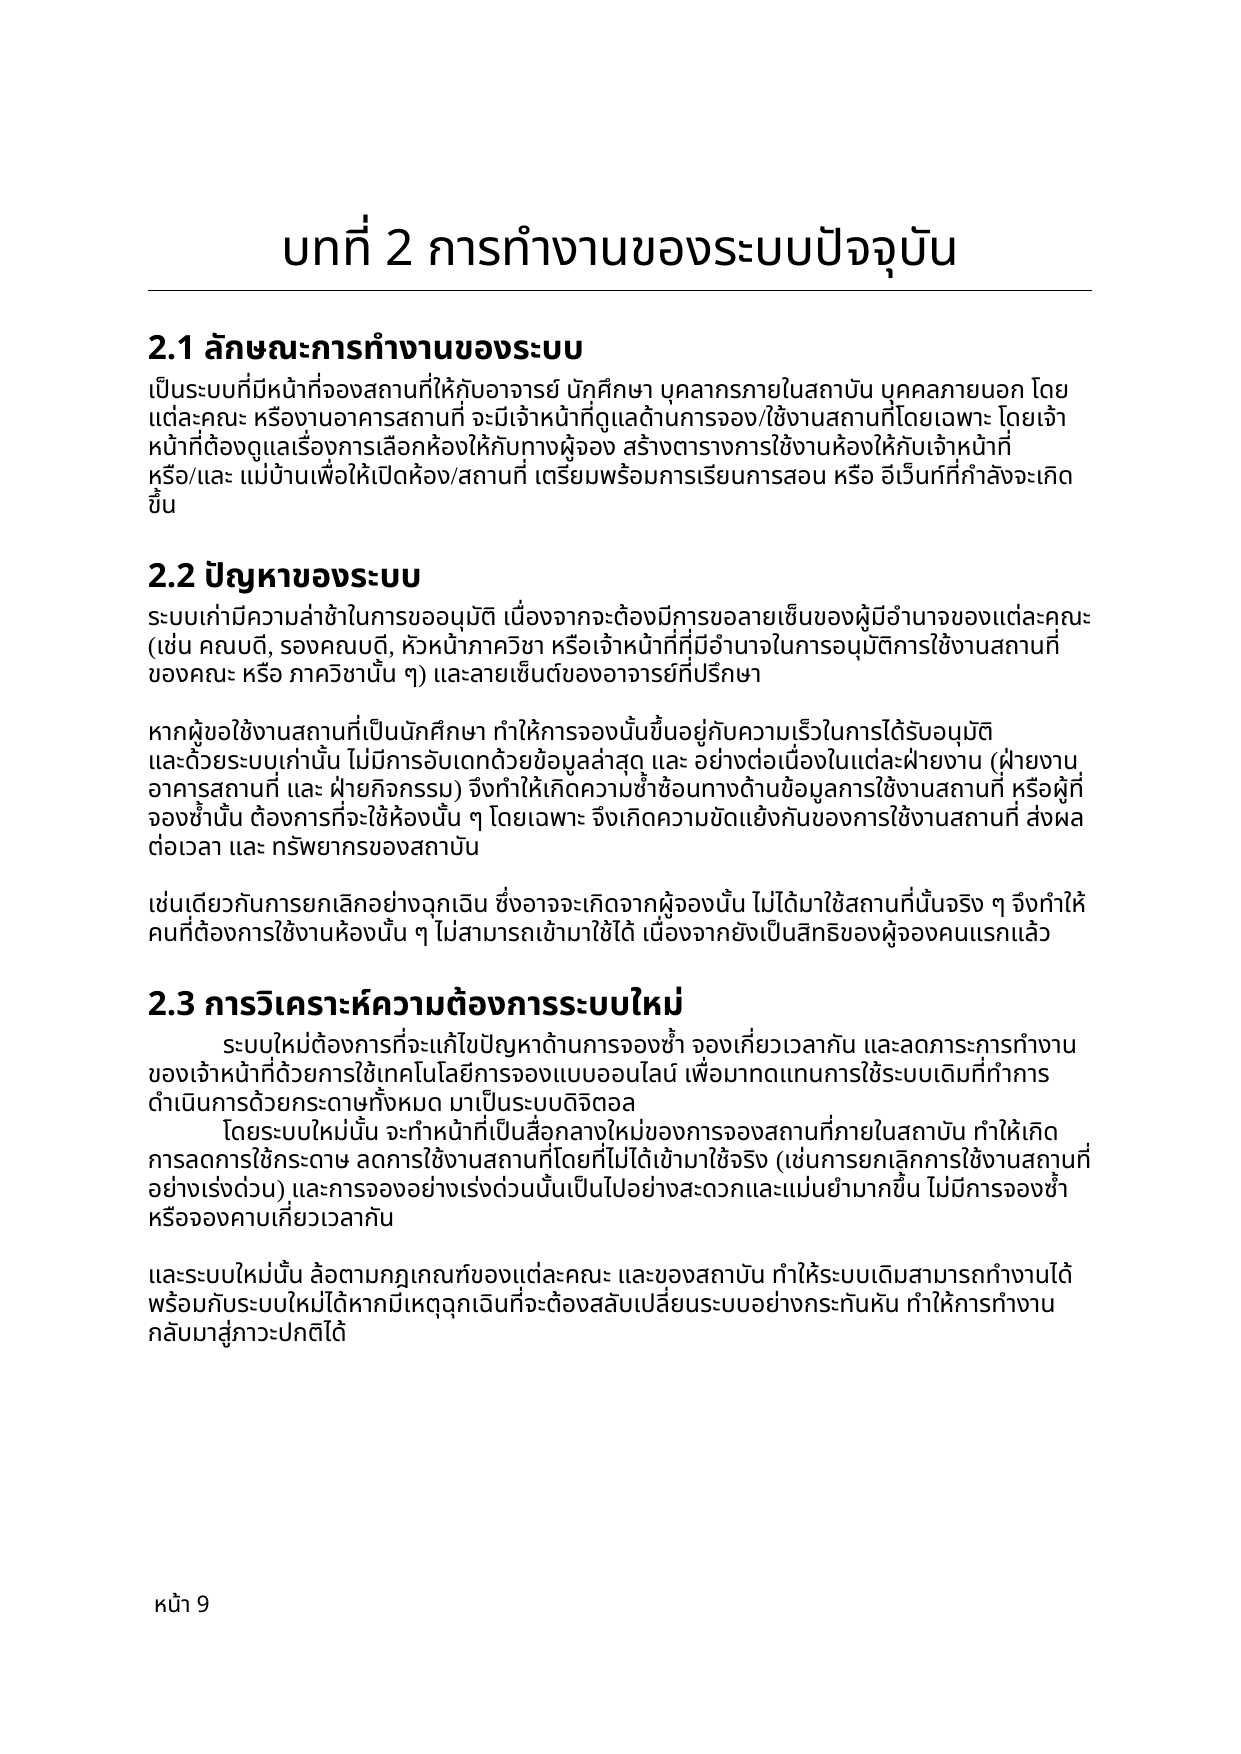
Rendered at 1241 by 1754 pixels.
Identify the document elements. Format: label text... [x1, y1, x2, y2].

text เช่นเดียวกันการยกเลิกอย่างฉุกเฉิน ซึ่งอาจจะเกิดจากผู้จองนั้น ไม่ได้มาใช้สถานที่นั้นจริง ๆ จึงทำให้คนที่ต้องการใช้งานห้องนั้น ๆ ไม่สามารถเข้ามาใช้ได้ เนื่องจากยังเป็นสิทธิของผู้จองคนแรกแล้ว [148, 889, 1092, 947]
text โดยระบบใหม่นั้น จะทำหน้าที่เป็นสื่อกลางใหม่ของการจองสถานที่ภายในสถาบัน ทำให้เกิดการลดการใช้กระดาษ ลดการใช้งานสถานที่โดยที่ไม่ได้เข้ามาใช้จริง (เช่นการยกเลิกการใช้งานสถานที่อย่างเร่งด่วน) และการจองอย่างเร่งด่วนนั้นเป็นไปอย่างสะดวกและแม่นยำมากขึ้น ไม่มีการจองซ้ำหรือจองคาบเกี่ยวเวลากัน [148, 1117, 1092, 1232]
subtitle 2.2 ปัญหาของระบบ [148, 551, 1092, 602]
subtitle บทที่ 2 การทำงานของระบบปัจจุบัน [148, 212, 1092, 290]
text หากผู้ขอใช้งานสถานที่เป็นนักศึกษา ทำให้การจองนั้นขึ้นอยู่กับความเร็วในการได้รับอนุมัติ [148, 717, 1092, 746]
subtitle 2.1 ลักษณะการทำงานของระบบ [148, 324, 1092, 375]
text และด้วยระบบเก่านั้น ไม่มีการอับเดทด้วยข้อมูลล่าสุด และ อย่างต่อเนื่องในแต่ละฝ่ายงาน (ฝ่ายงานอาคารสถานที่ และ ฝ่ายกิจกรรม) จึงทำให้เกิดความซ้ำซ้อนทางด้านข้อมูลการใช้งานสถานที่ หรือผู้ที่จองซ้ำนั้น ต้องการที่จะใช้ห้องนั้น ๆ โดยเฉพาะ จึงเกิดความขัดแย้งกันของการใช้งานสถานที่ ส่งผลต่อเวลา และ ทรัพยากรของสถาบัน [148, 746, 1092, 861]
text ระบบเก่ามีความล่าช้าในการขออนุมัติ เนื่องจากจะต้องมีการขอลายเซ็นของผู้มีอำนาจของแต่ละคณะ (เช่น คณบดี, รองคณบดี, หัวหน้าภาควิชา หรือเจ้าหน้าที่ที่มีอำนาจในการอนุมัติการใช้งานสถานที่ของคณะ หรือ ภาควิชานั้น ๆ) และลายเซ็นต์ของอาจารย์ที่ปรึกษา [148, 602, 1092, 688]
subtitle 2.3 การวิเคราะห์ความต้องการระบบใหม่ [148, 980, 1092, 1031]
text และระบบใหม่นั้น ล้อตามกฎเกณฑ์ของแต่ละคณะ และของสถาบัน ทำให้ระบบเดิมสามารถทำงานได้พร้อมกับระบบใหม่ได้หากมีเหตุฉุกเฉินที่จะต้องสลับเปลี่ยนระบบอย่างกระทันหัน ทำให้การทำงานกลับมาสู่ภาวะปกติได้ [148, 1261, 1092, 1347]
text ระบบใหม่ต้องการที่จะแก้ไขปัญหาด้านการจองซ้ำ จองเกี่ยวเวลากัน และลดภาระการทำงานของเจ้าหน้าที่ด้วยการใช้เทคโนโลยีการจองแบบออนไลน์ เพื่อมาทดแทนการใช้ระบบเดิมที่ทำการดำเนินการด้วยกระดาษทั้งหมด มาเป็นระบบดิจิตอล [148, 1031, 1092, 1117]
text เป็นระบบที่มีหน้าที่จองสถานที่ให้กับอาจารย์ นักศึกษา บุคลากรภายในสถาบัน บุคคลภายนอก โดยแต่ละคณะ หรืองานอาคารสถานที่ จะมีเจ้าหน้าที่ดูแลด้านการจอง/ใช้งานสถานที่โดยเฉพาะ โดยเจ้าหน้าที่ต้องดูแลเรื่องการเลือกห้องให้กับทางผู้จอง สร้างตารางการใช้งานห้องให้กับเจ้าหน้าที่ หรือ/และ แม่บ้านเพื่อให้เปิดห้อง/สถานที่ เตรียมพร้อมการเรียนการสอน หรือ อีเว็นท์ที่กำลังจะเกิดขึ้น [148, 375, 1092, 518]
